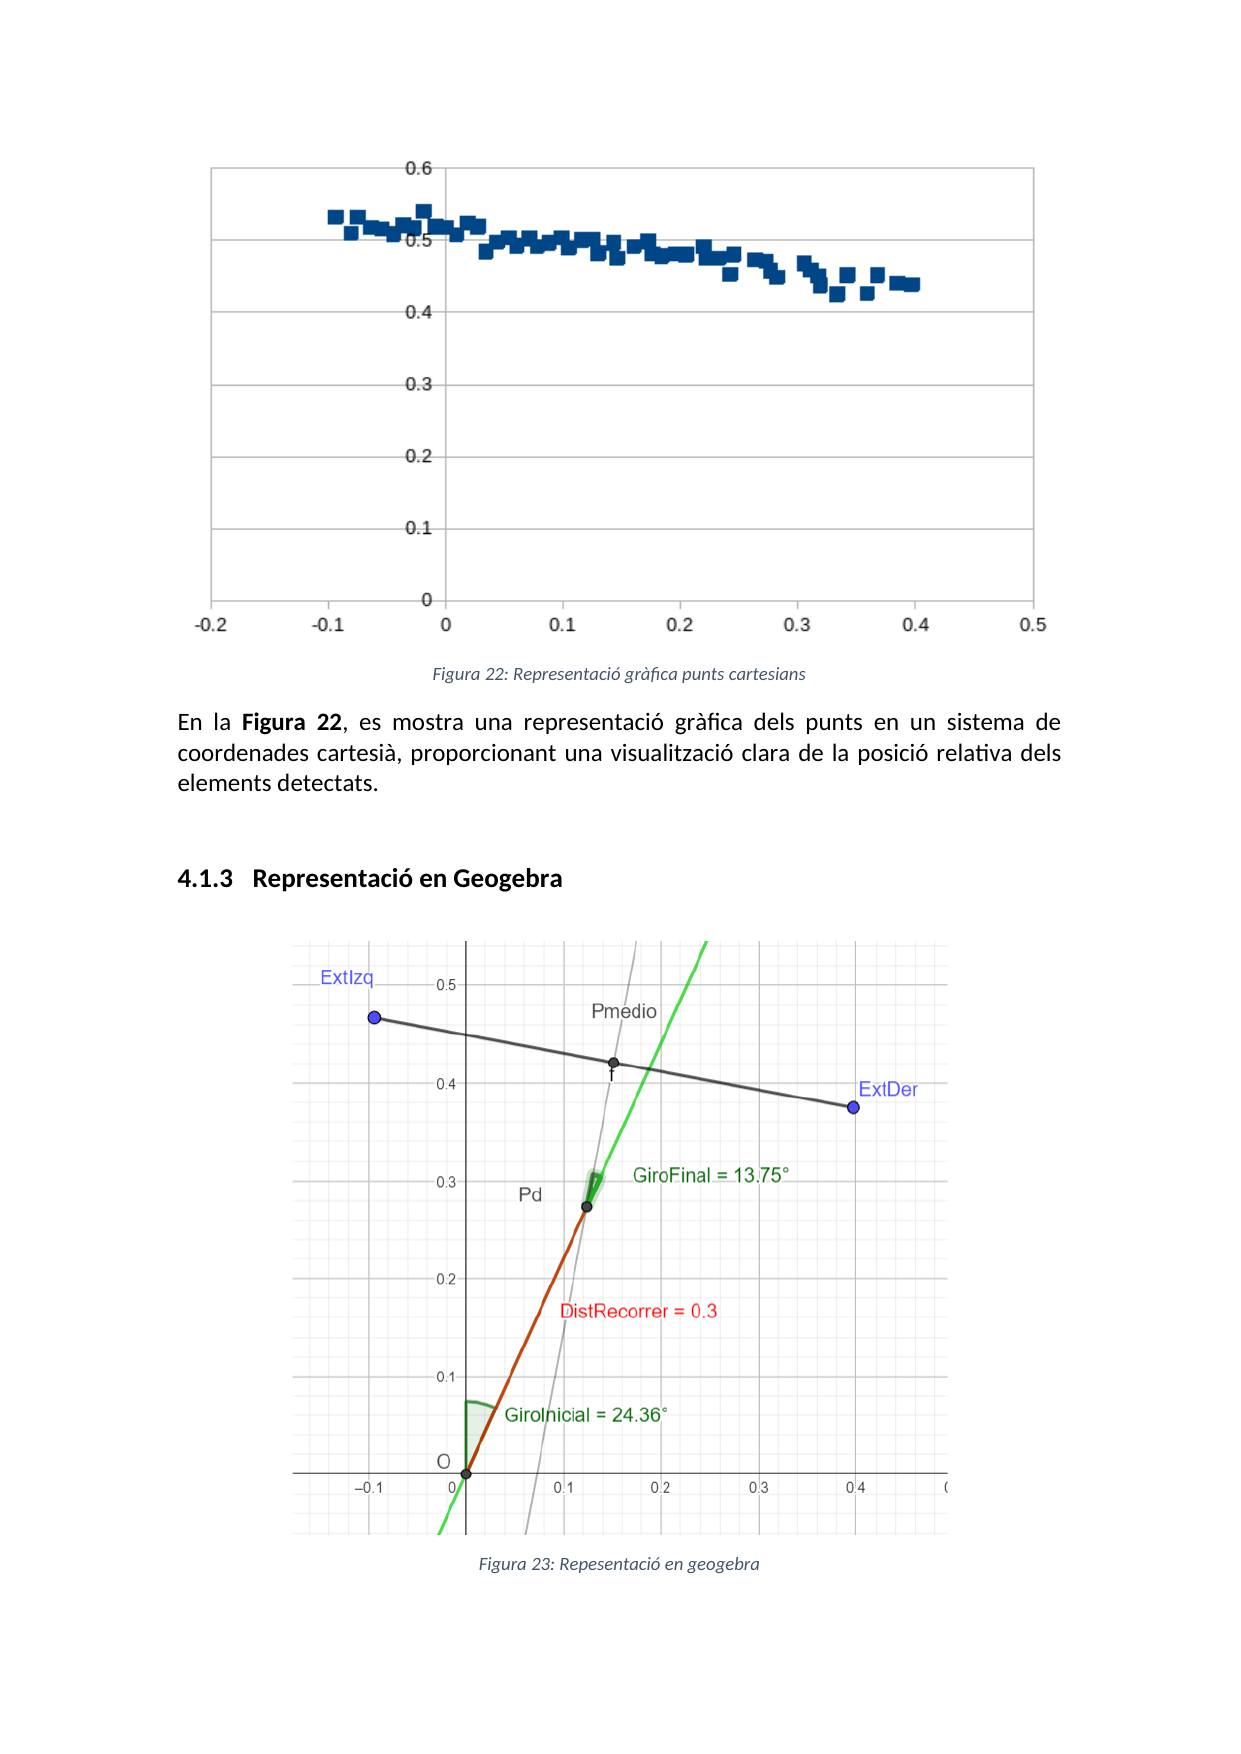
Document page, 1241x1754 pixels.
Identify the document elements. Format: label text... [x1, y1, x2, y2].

text En la Figura 22, es mostra una representació gràfica dels punts en un sistema de coordenades cartesià, proporcionant una visualització clara de la posició relativa dels elements detectats. [177, 706, 1063, 798]
subtitle Representació en Geogebra [177, 862, 1063, 895]
text Figura 22: Representació gràfica punts cartesians [177, 662, 1063, 685]
picture [177, 147, 1063, 646]
picture [292, 941, 948, 1535]
text Figura 23: Repesentació en geogebra [177, 1552, 1063, 1574]
